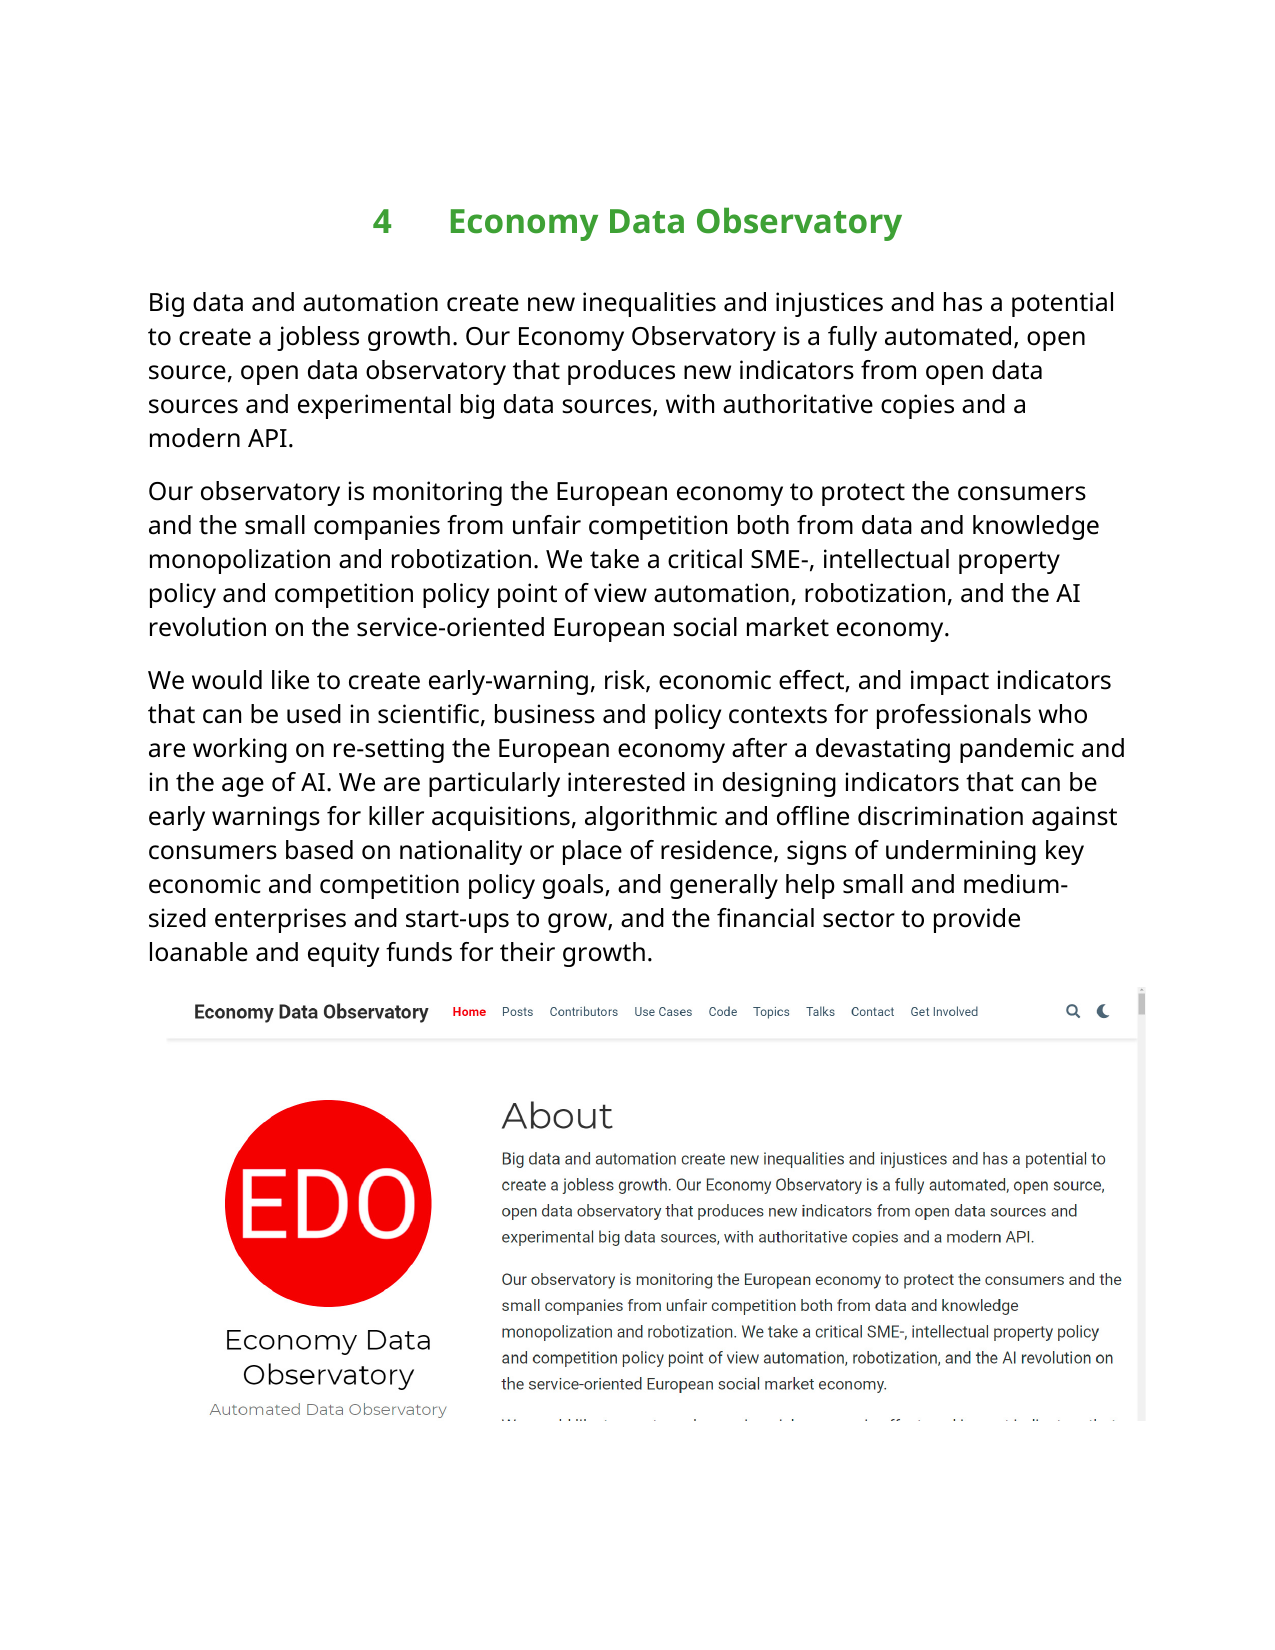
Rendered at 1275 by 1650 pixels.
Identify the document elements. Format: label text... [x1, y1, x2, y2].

text Our observatory is monitoring the European economy to protect the consumers and the small companies from unfair competition both from data and knowledge monopolization and robotization. We take a critical SME-, intellectual property policy and competition policy point of view automation, robotization, and the AI revolution on the service-oriented European social market economy. [148, 473, 1127, 644]
picture [166, 987, 1146, 1421]
text We would like to create early-warning, risk, economic effect, and impact indicators that can be used in scientific, business and policy contexts for professionals who are working on re-setting the European economy after a devastating pandemic and in the age of AI. We are particularly interested in designing indicators that can be early warnings for killer acquisitions, algorithmic and offline discrimination against consumers based on nationality or place of residence, signs of undermining key economic and competition policy goals, and generally help small and medium-sized enterprises and start-ups to grow, and the financial sector to provide loanable and equity funds for their growth. [148, 663, 1127, 969]
text Big data and automation create new inequalities and injustices and has a potential to create a jobless growth. Our Economy Observatory is a fully automated, open source, open data observatory that produces new indicators from open data sources and experimental big data sources, with authoritative copies and a modern API. [148, 284, 1127, 455]
subtitle 4 Economy Data Observatory [148, 198, 1127, 243]
